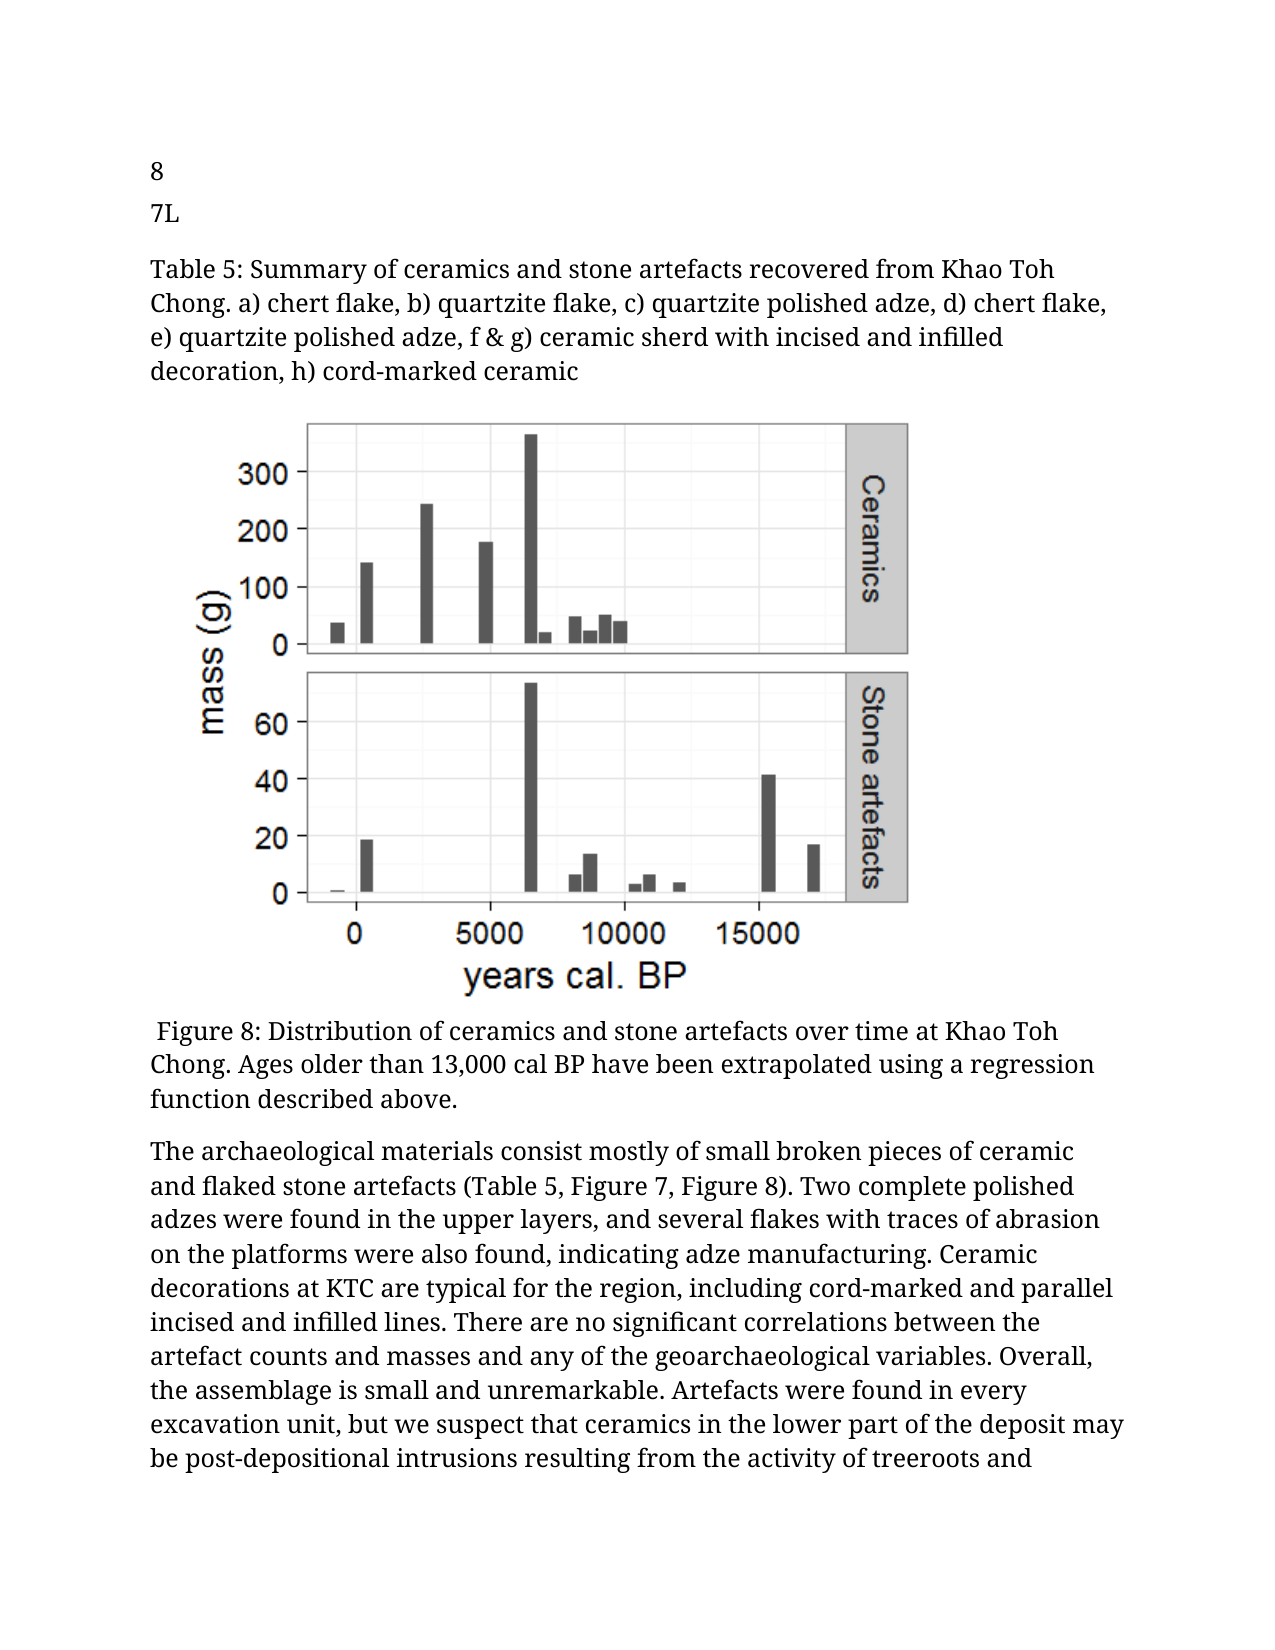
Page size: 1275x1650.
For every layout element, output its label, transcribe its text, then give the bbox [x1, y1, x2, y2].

text Table 5: Summary of ceramics and stone artefacts recovered from Khao Toh Chong. a) chert flake, b) quartzite flake, c) quartzite polished adze, d) chert flake, e) quartzite polished adze, f & g) ceramic sherd with incised and infilled decoration, h) cord-marked ceramic [150, 252, 1125, 388]
table_cell 8 [139, 150, 1275, 192]
table_cell 7L [139, 192, 1275, 233]
picture [168, 406, 925, 1014]
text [150, 1134, 1125, 1475]
